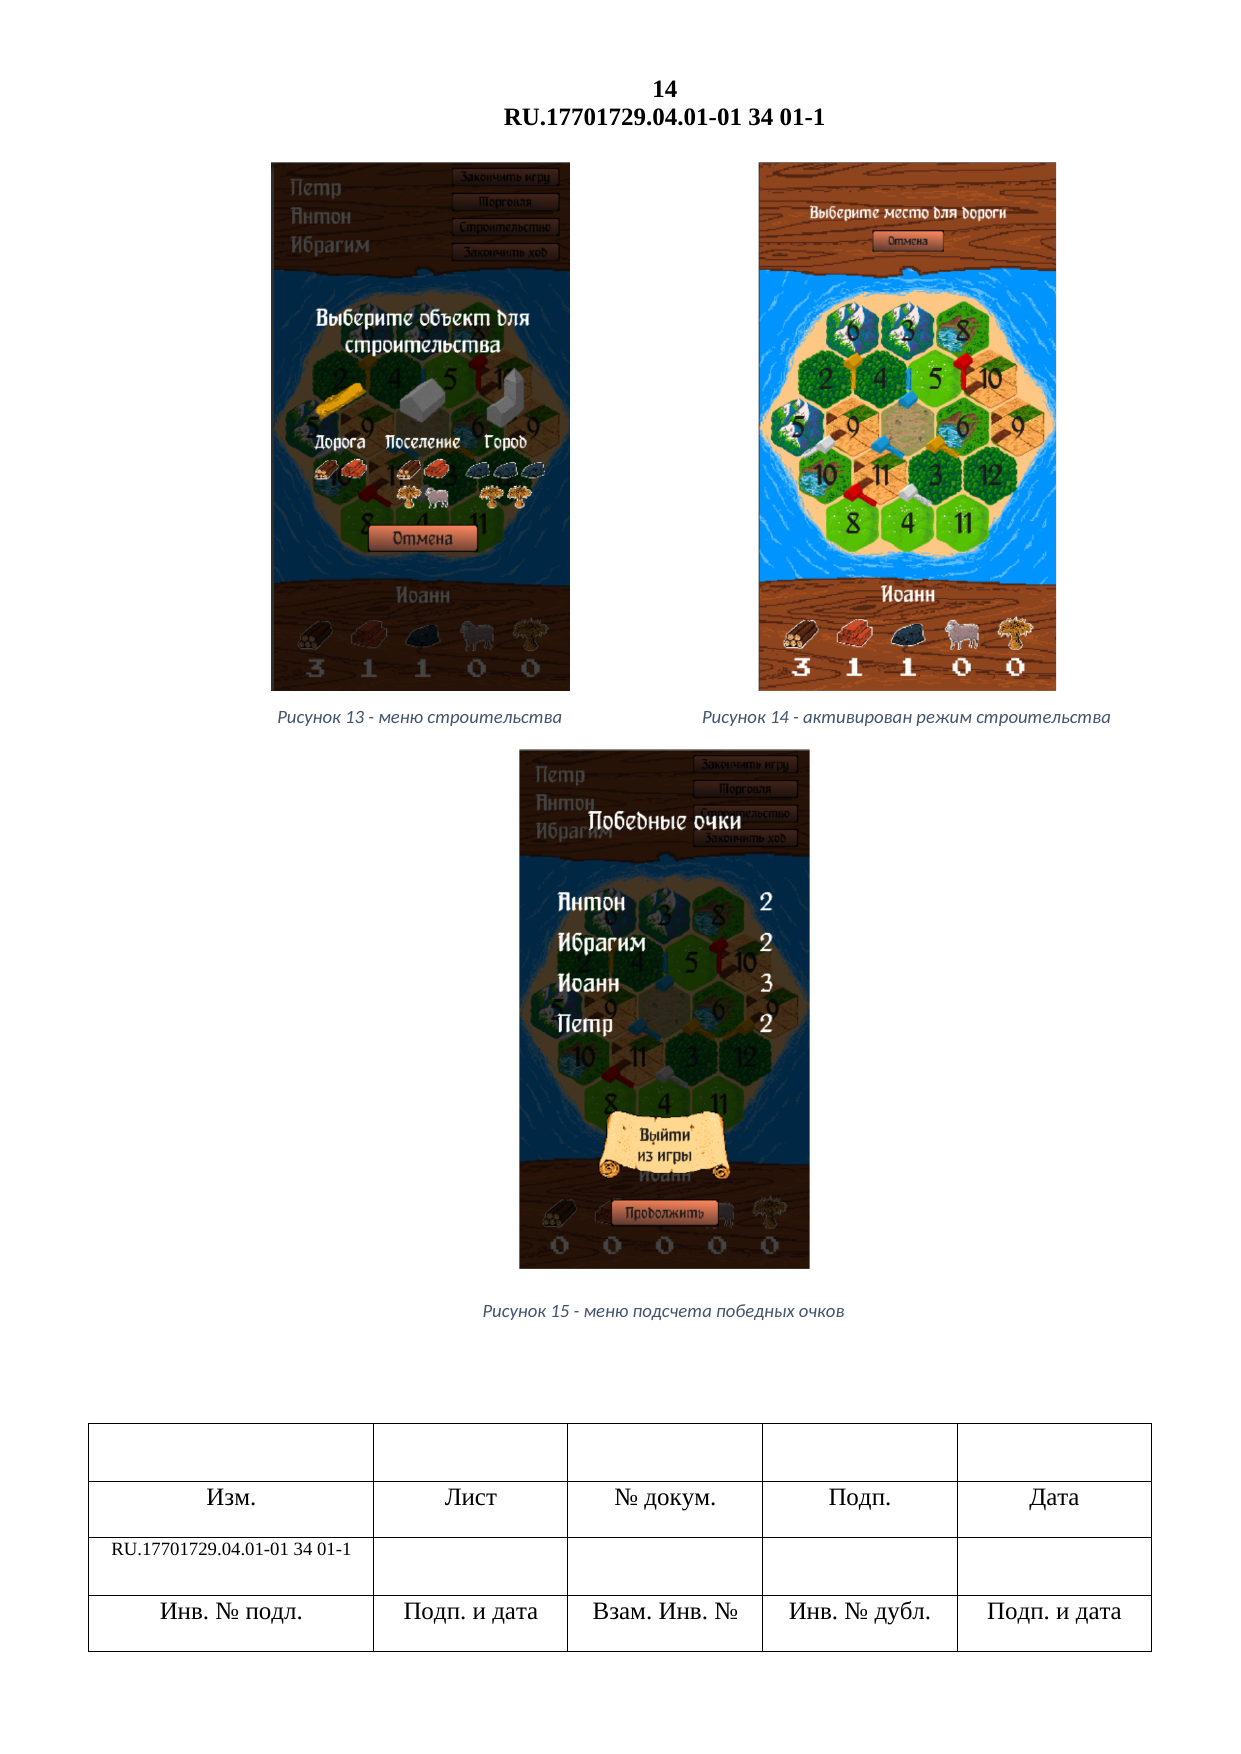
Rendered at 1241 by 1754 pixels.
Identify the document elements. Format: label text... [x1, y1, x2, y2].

picture [519, 749, 810, 1269]
picture [271, 162, 570, 691]
picture [758, 162, 1057, 691]
